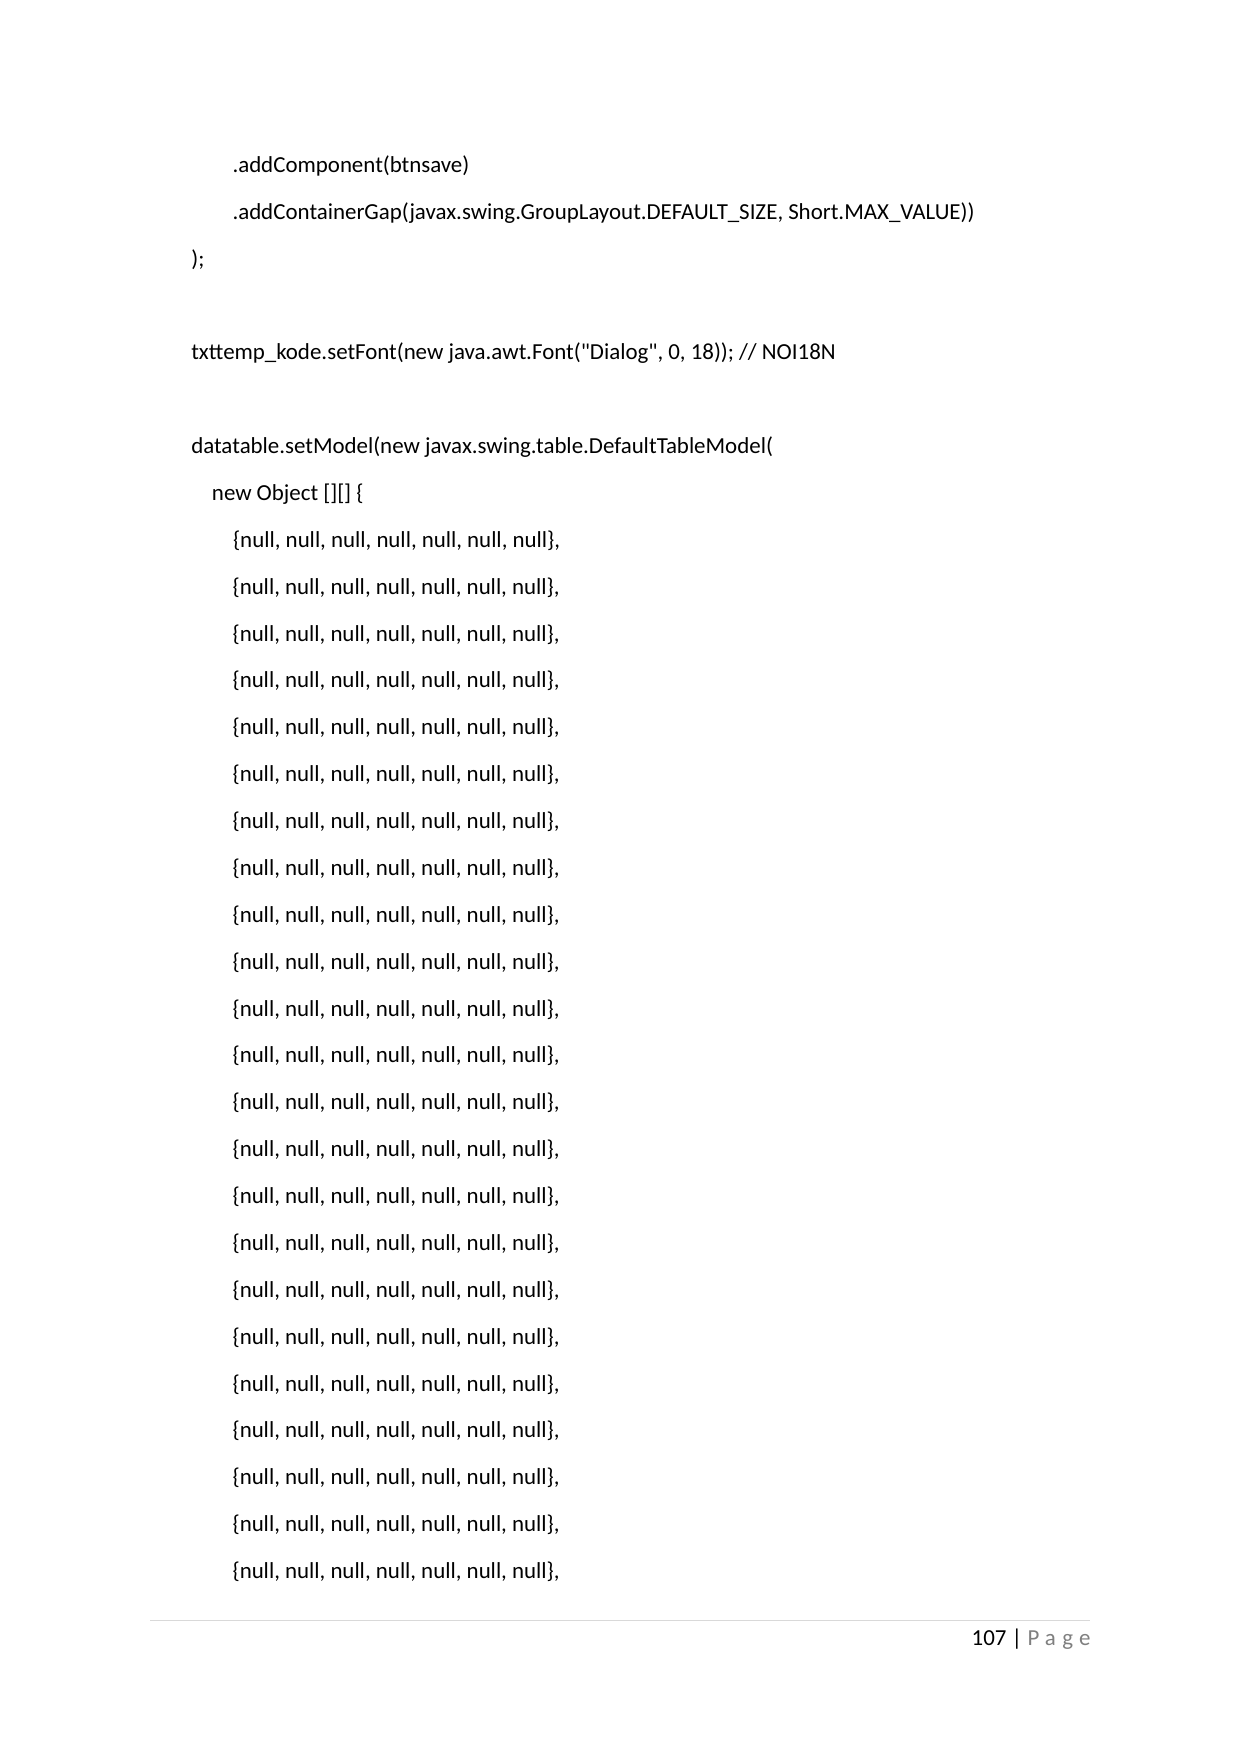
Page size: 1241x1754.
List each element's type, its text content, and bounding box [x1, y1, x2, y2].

text {null, null, null, null, null, null, null}, [150, 666, 1090, 694]
text {null, null, null, null, null, null, null}, [150, 1041, 1090, 1069]
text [150, 1509, 1090, 1537]
text {null, null, null, null, null, null, null}, [150, 994, 1090, 1022]
text {null, null, null, null, null, null, null}, [150, 1134, 1090, 1162]
text {null, null, null, null, null, null, null}, [150, 947, 1090, 975]
text {null, null, null, null, null, null, null}, [150, 1322, 1090, 1350]
text {null, null, null, null, null, null, null}, [150, 1228, 1090, 1256]
text .addContainerGap(javax.swing.GroupLayout.DEFAULT_SIZE, Short.MAX_VALUE)) [150, 197, 1090, 225]
text {null, null, null, null, null, null, null}, [150, 1087, 1090, 1116]
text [150, 1462, 1090, 1491]
text {null, null, null, null, null, null, null}, [150, 525, 1090, 553]
text .addComponent(btnsave) [150, 150, 1090, 178]
text {null, null, null, null, null, null, null}, [150, 900, 1090, 928]
text {null, null, null, null, null, null, null}, [150, 712, 1090, 741]
text {null, null, null, null, null, null, null}, [150, 1275, 1090, 1303]
text {null, null, null, null, null, null, null}, [150, 1369, 1090, 1397]
text {null, null, null, null, null, null, null}, [150, 572, 1090, 600]
text {null, null, null, null, null, null, null}, [150, 759, 1090, 787]
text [150, 1556, 1090, 1584]
text ); [150, 244, 1090, 272]
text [150, 1416, 1090, 1444]
text new Object [][] { [150, 478, 1090, 506]
text txttemp_kode.setFont(new java.awt.Font("Dialog", 0, 18)); // NOI18N [150, 337, 1090, 366]
text {null, null, null, null, null, null, null}, [150, 619, 1090, 647]
text {null, null, null, null, null, null, null}, [150, 1181, 1090, 1209]
text {null, null, null, null, null, null, null}, [150, 853, 1090, 881]
text {null, null, null, null, null, null, null}, [150, 806, 1090, 834]
text datatable.setModel(new javax.swing.table.DefaultTableModel( [150, 431, 1090, 459]
